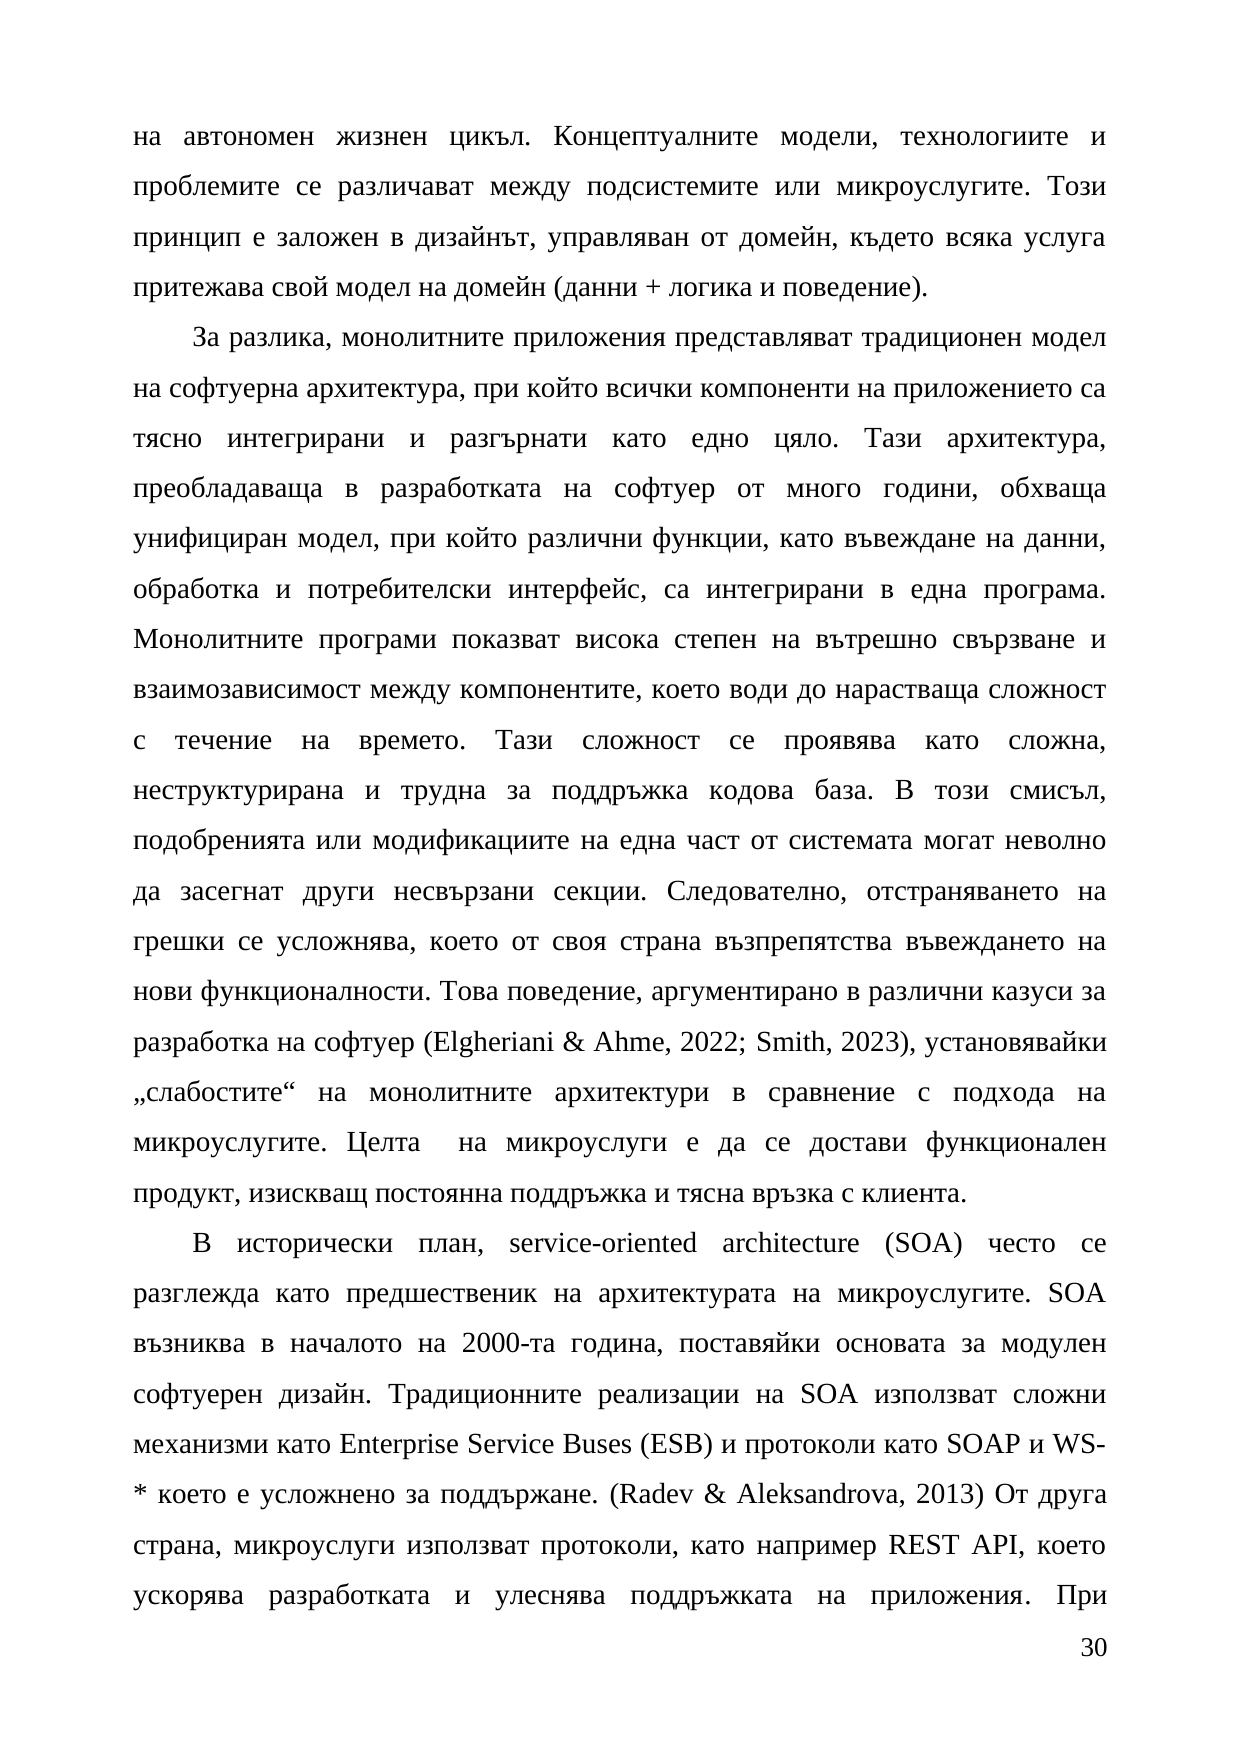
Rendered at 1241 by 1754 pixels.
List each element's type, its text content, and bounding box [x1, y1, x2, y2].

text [133, 118, 1107, 303]
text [133, 1225, 1107, 1611]
text За разлика, монолитните приложения представляват традиционен модел на софтуерна архитектура, при който всички компоненти на приложението са тясно интегрирани и разгърнати като едно цяло. Тази архитектура, преобладаваща в разработката на софтуер от много години, обхваща унифициран модел, при който различни функции, като въвеждане на данни, обработка и потребителски интерфейс, са интегрирани в една програма. Монолитните програми показват висока степен на вътрешно свързване и взаимозависимост между компонентите, което води до нарастваща сложност с течение на времето. Тази сложност се проявява като сложна, неструктурирана и трудна за поддръжка кодова база. В този смисъл, подобренията или модификациите на една част от системата могат неволно да засегнат други несвързани секции. Следователно, отстраняването на грешки се усложнява, което от своя страна възпрепятства въвеждането на нови функционалности. Това поведение, аргументирано в различни казуси за разработка на софтуер (Elgheriani & Ahme, 2022; Smith, 2023), установявайки „слабостите“ на монолитните архитектури в сравнение с подхода на микроуслугите. Целта на микроуслуги е да се достави функционален продукт, изискващ постоянна поддръжка и тясна връзка с клиента. [133, 319, 1107, 1208]
